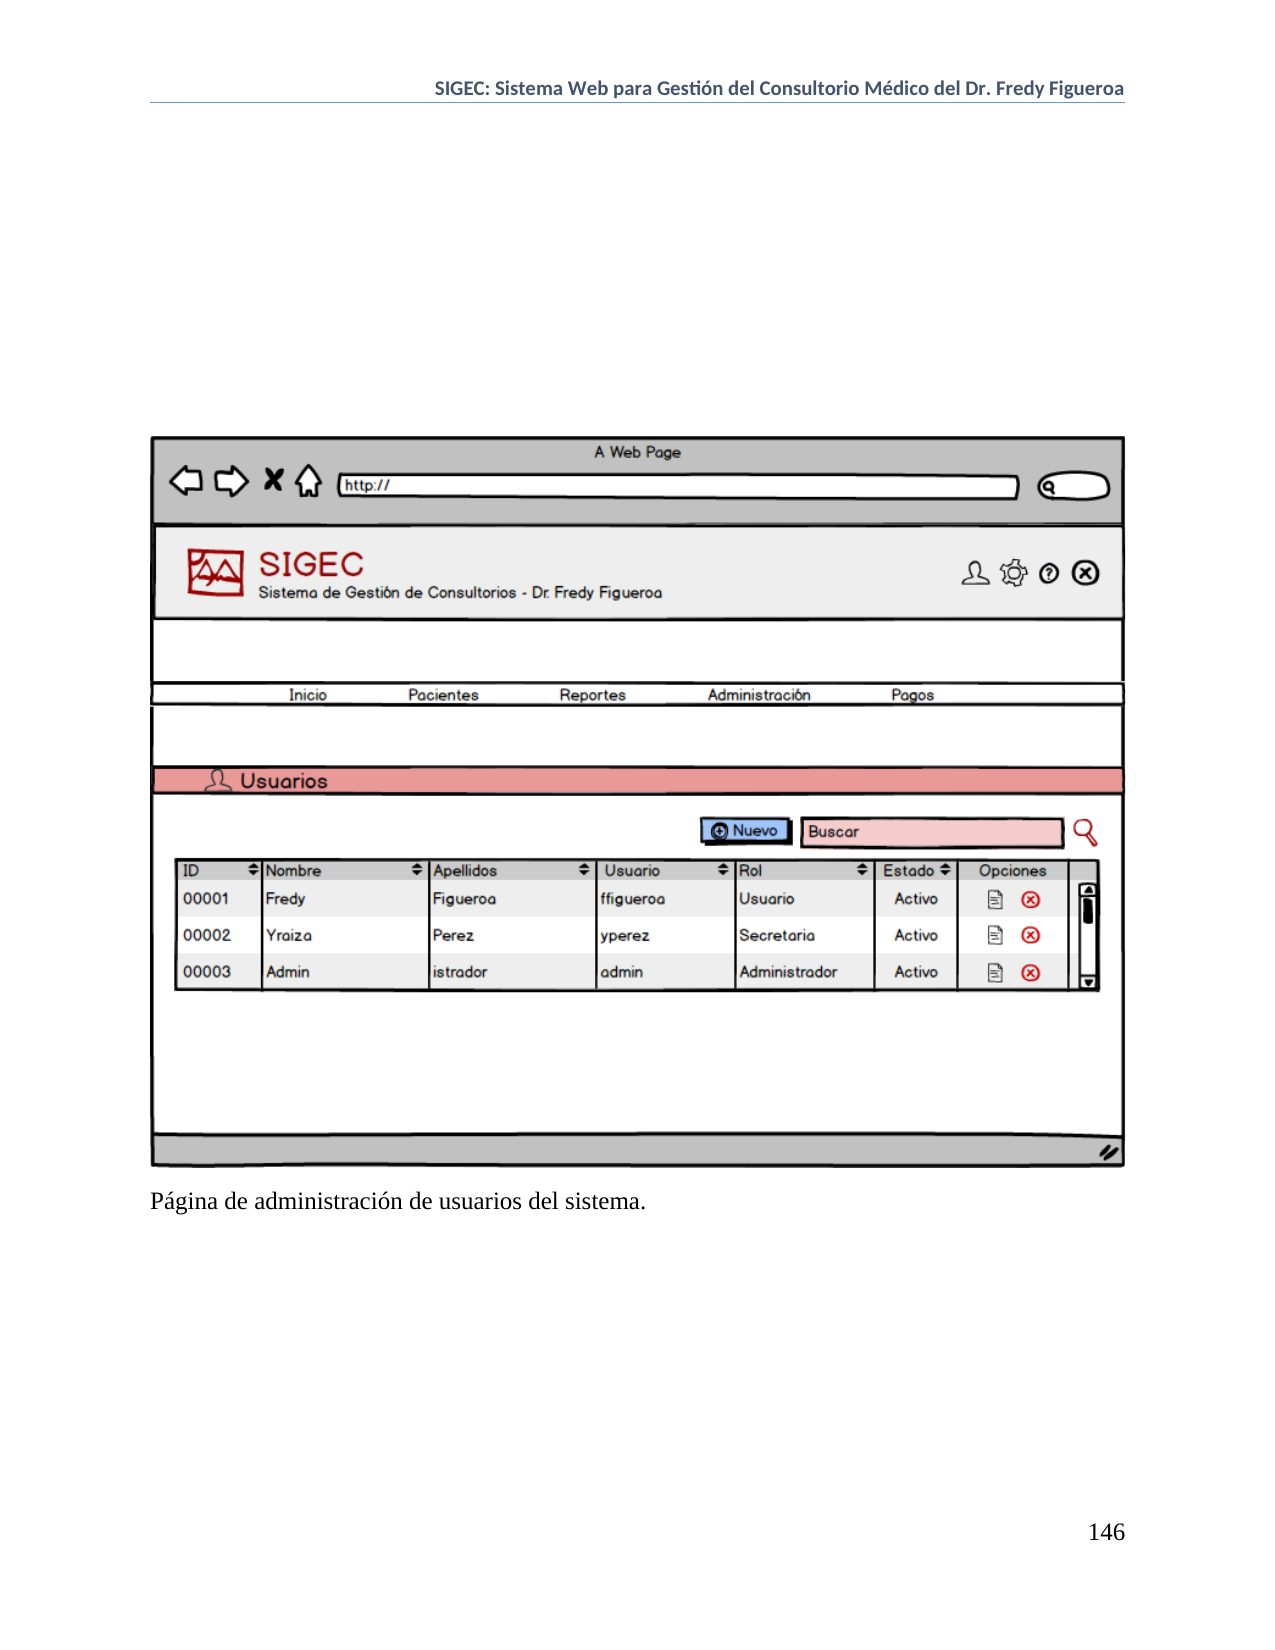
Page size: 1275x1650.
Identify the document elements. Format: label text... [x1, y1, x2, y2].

text Página de administración de usuarios del sistema. [150, 1186, 1125, 1215]
picture [150, 436, 1125, 1168]
